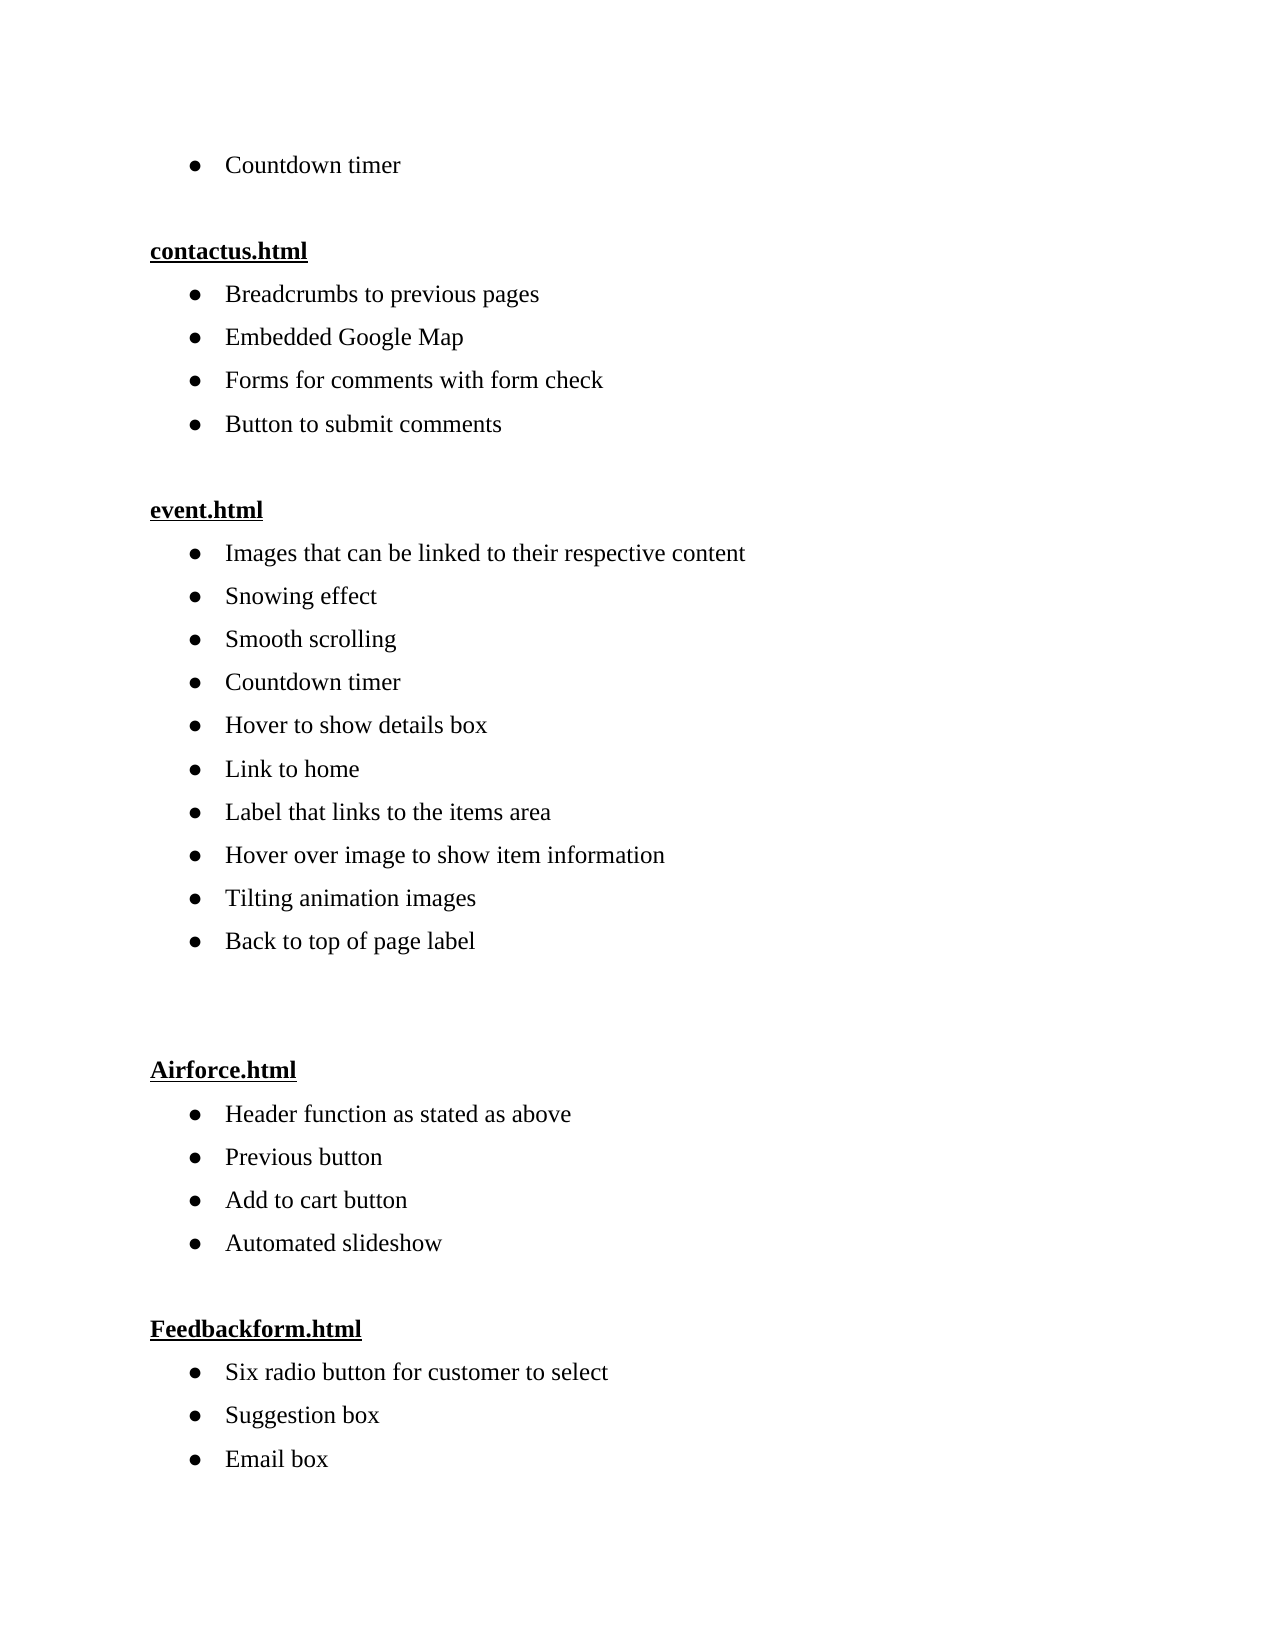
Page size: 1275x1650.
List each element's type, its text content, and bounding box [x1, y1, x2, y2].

text Airforce.html [150, 1056, 1125, 1084]
list Tilting animation images [187, 883, 1125, 912]
text Feedbackform.html [150, 1314, 1125, 1343]
list Automated slideshow [187, 1228, 1125, 1257]
list Forms for comments with form check [187, 366, 1125, 394]
list Previous button [187, 1142, 1125, 1171]
list Link to home [187, 754, 1125, 782]
list Suggestion box [187, 1401, 1125, 1429]
list Countdown timer [187, 150, 1125, 179]
list Hover to show details box [187, 711, 1125, 739]
list Breadcrumbs to previous pages [187, 279, 1125, 308]
list Label that links to the items area [187, 797, 1125, 826]
text contactus.html [150, 236, 1125, 265]
list Countdown timer [187, 667, 1125, 696]
list Six radio button for customer to select [187, 1357, 1125, 1386]
list Smooth scrolling [187, 624, 1125, 653]
list Images that can be linked to their respective content [187, 538, 1125, 567]
list Snowing effect [187, 581, 1125, 610]
list Hover over image to show item information [187, 840, 1125, 869]
list Back to top of page label [187, 926, 1125, 955]
list Add to cart button [187, 1185, 1125, 1214]
list Button to submit comments [187, 409, 1125, 437]
text event.html [150, 495, 1125, 524]
list Embedded Google Map [187, 322, 1125, 351]
list Email box [187, 1444, 1125, 1472]
list Header function as stated as above [187, 1099, 1125, 1127]
